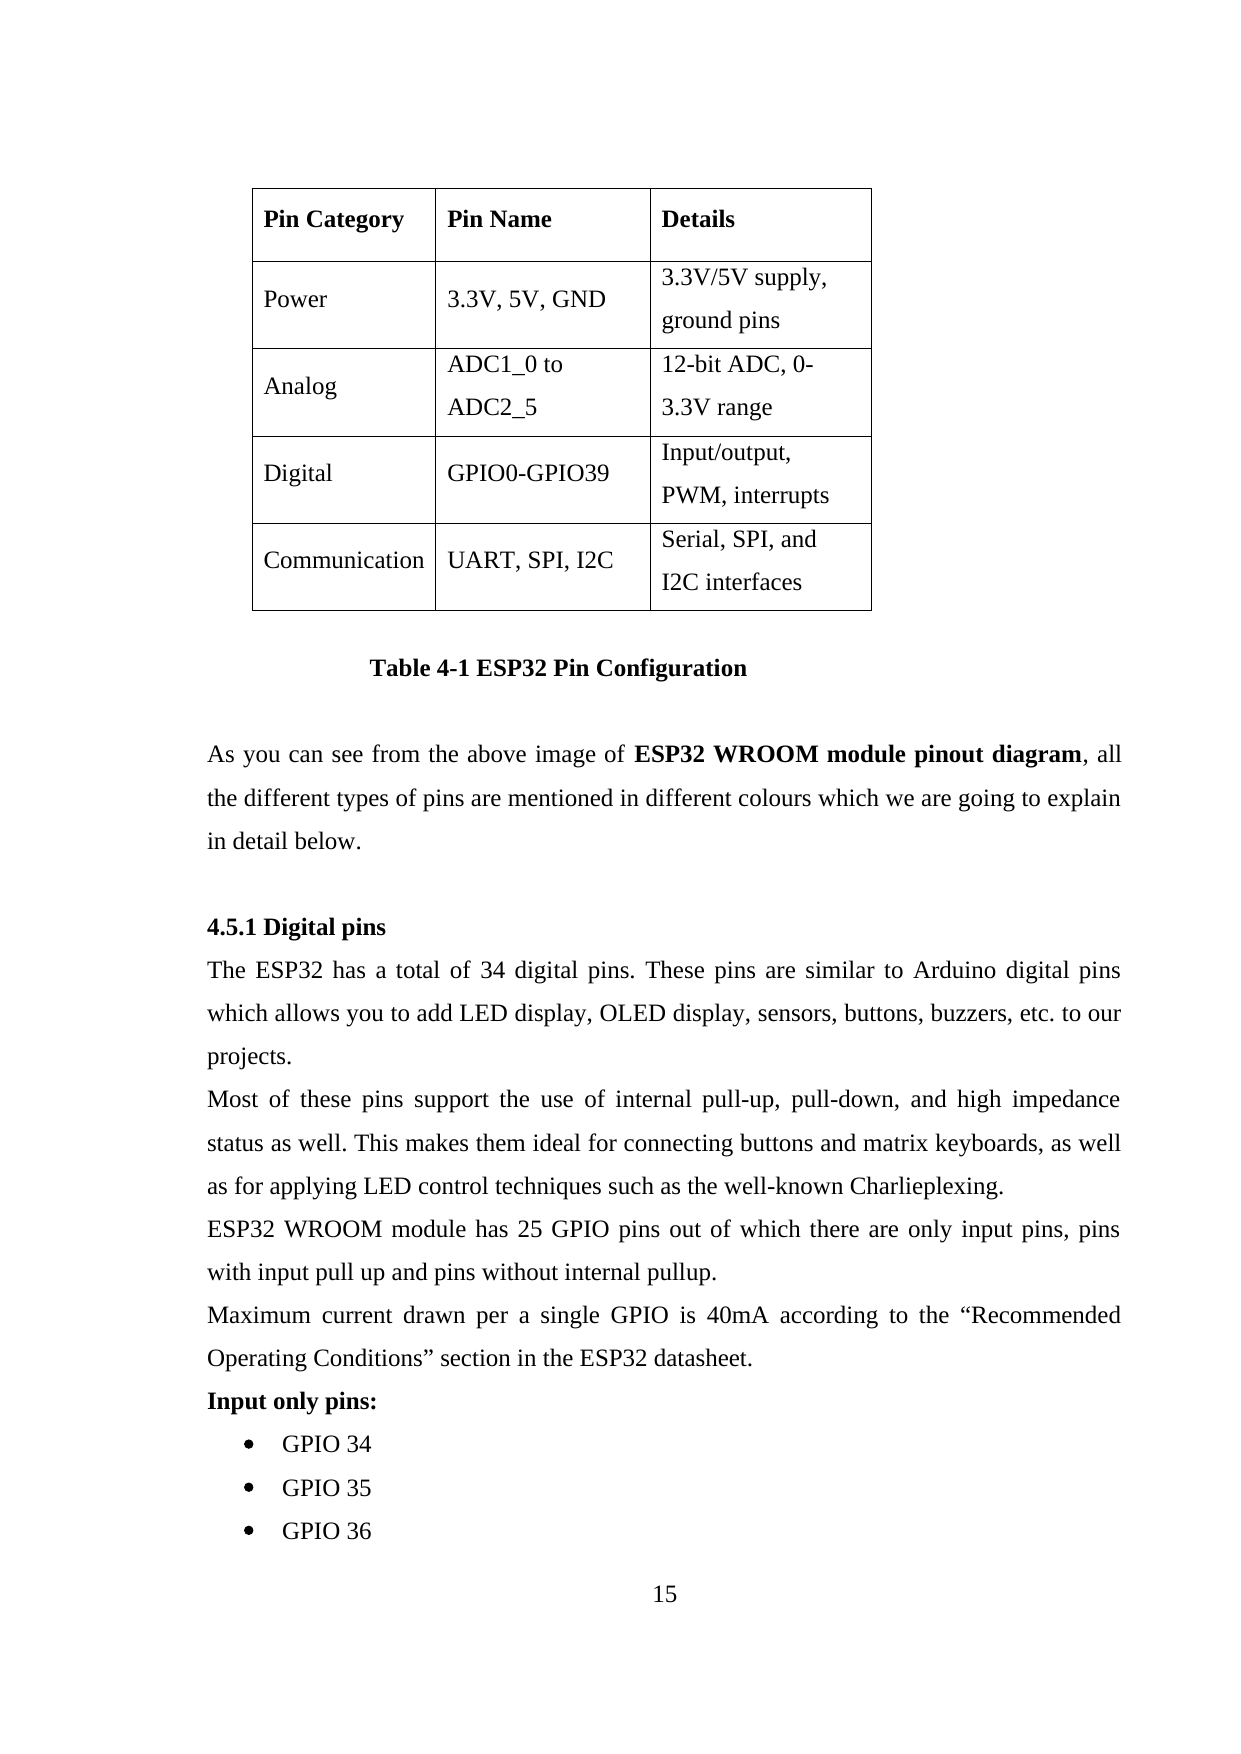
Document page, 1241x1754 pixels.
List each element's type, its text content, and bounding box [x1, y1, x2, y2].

list GPIO 34 [244, 1429, 1122, 1458]
table_cell ADC1_0 to ADC2_5 [436, 349, 650, 436]
table_cell Digital [253, 437, 435, 523]
list GPIO 36 [244, 1516, 1122, 1544]
table_cell Serial, SPI, and I2C interfaces [651, 524, 871, 610]
table_header Pin Category [253, 189, 435, 261]
text Table 4-1 ESP32 Pin Configuration [207, 653, 1122, 682]
text As you can see from the above image of ESP32 WROOM module pinout diagram, all the different types of pins are mentioned in different colours which we are going to explain in detail below. [207, 739, 1122, 854]
table_cell GPIO0-GPIO39 [436, 437, 650, 523]
table_cell Communication [253, 524, 435, 610]
text Input only pins: [207, 1386, 1122, 1415]
list GPIO 35 [244, 1473, 1122, 1501]
table_cell UART, SPI, I2C [436, 524, 650, 610]
table_cell Power [253, 262, 435, 348]
table_cell 12-bit ADC, 0-3.3V range [651, 349, 871, 436]
text Maximum current drawn per a single GPIO is 40mA according to the “Recommended Operating Conditions” section in the ESP32 datasheet. [207, 1300, 1122, 1372]
table_cell Input/output, PWM, interrupts [651, 437, 871, 523]
text The ESP32 has a total of 34 digital pins. These pins are similar to Arduino digital pins which allows you to add LED display, OLED display, sensors, buttons, buzzers, etc. to our projects. [207, 955, 1122, 1070]
table_cell 3.3V/5V supply, ground pins [651, 262, 871, 348]
text ESP32 WROOM module has 25 GPIO pins out of which there are only input pins, pins with input pull up and pins without internal pullup. [207, 1214, 1122, 1286]
table_cell 3.3V, 5V, GND [436, 262, 650, 348]
table_header Details [651, 189, 871, 261]
table_cell Analog [253, 349, 435, 436]
table_header Pin Name [436, 189, 650, 261]
text Most of these pins support the use of internal pull-up, pull-down, and high impedance status as well. This makes them ideal for connecting buttons and matrix keyboards, as well as for applying LED control techniques such as the well-known Charlieplexing. [207, 1084, 1122, 1199]
text 4.5.1 Digital pins [207, 912, 1122, 941]
